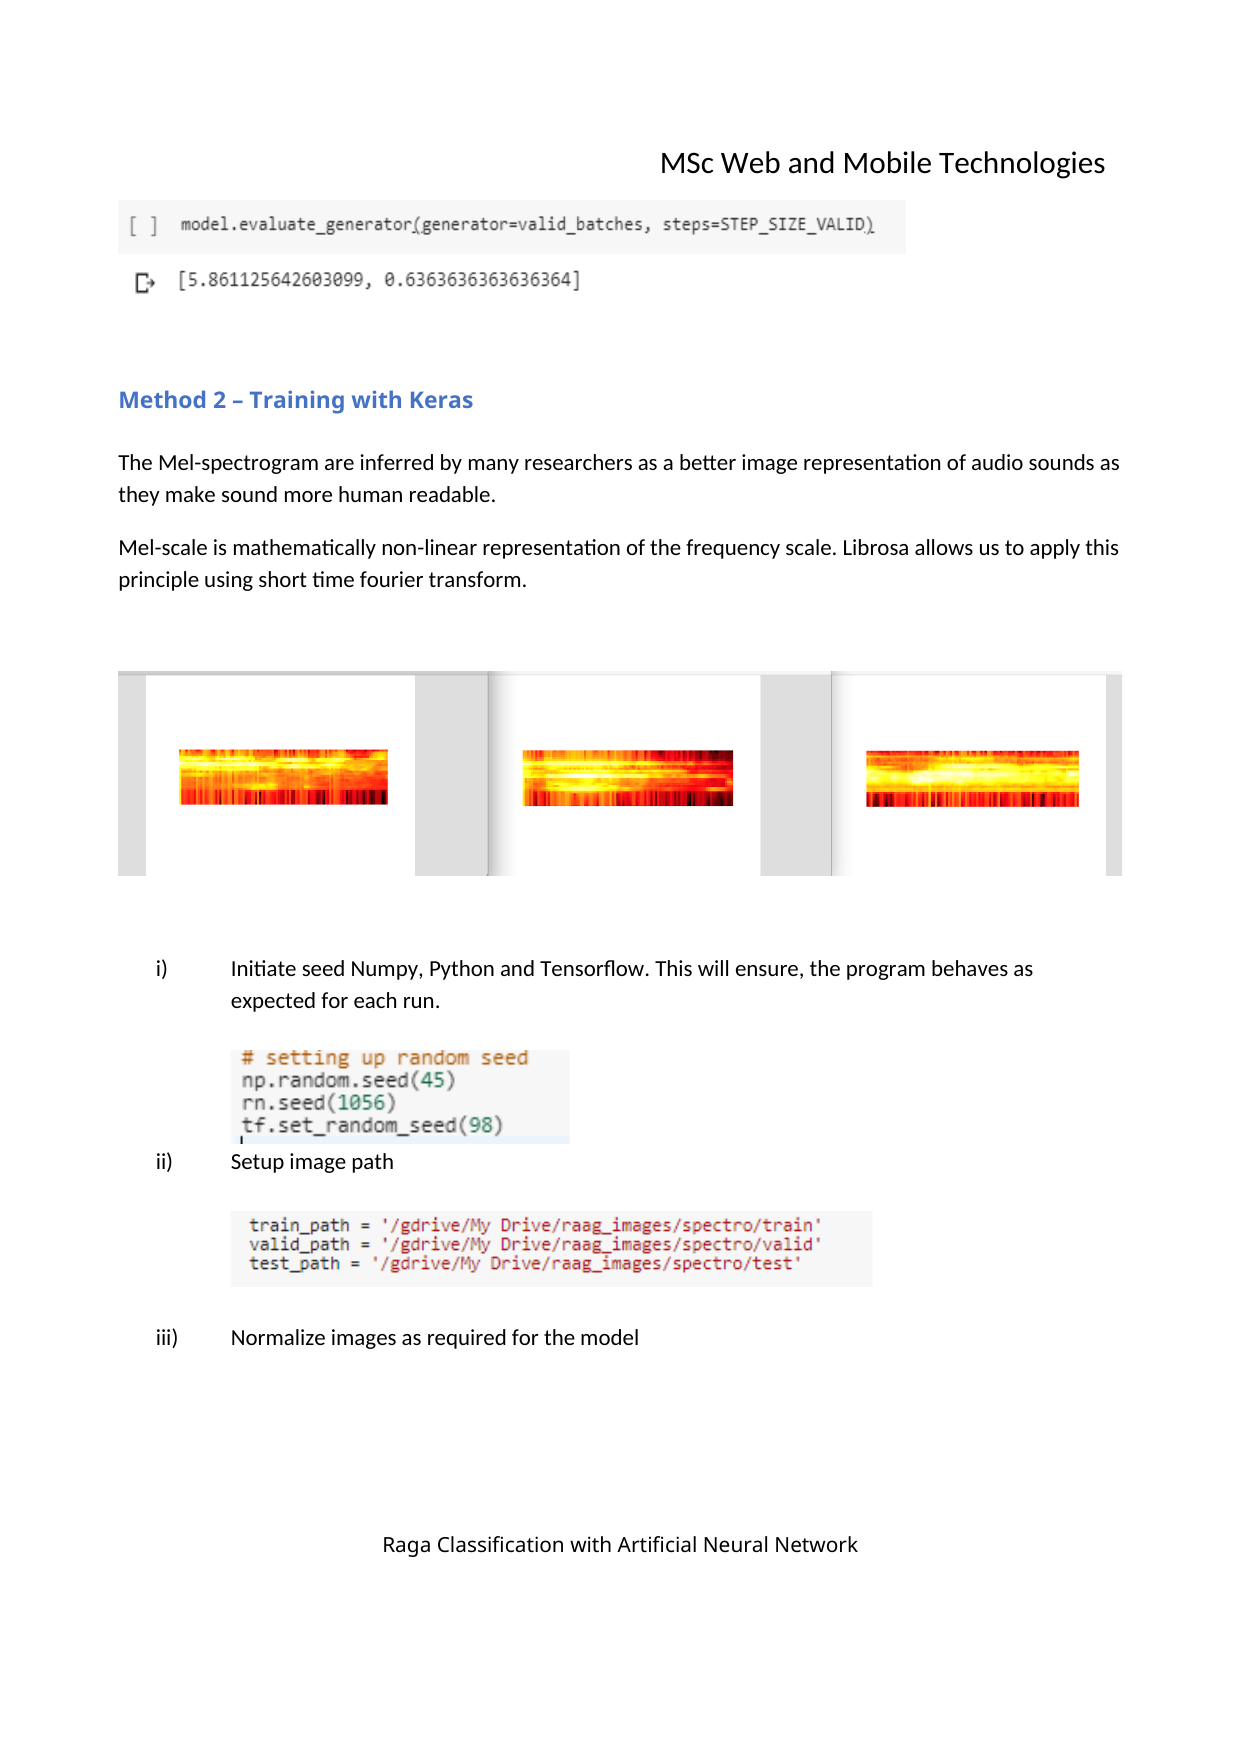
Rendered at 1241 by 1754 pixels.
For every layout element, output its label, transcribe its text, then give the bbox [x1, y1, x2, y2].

list Normalize images as required for the model [156, 1323, 1122, 1351]
text The Mel-spectrogram are inferred by many researchers as a better image representation of audio sounds as they make sound more human readable. [118, 448, 1122, 508]
picture [230, 1211, 873, 1287]
list Initiate seed Numpy, Python and Tensorflow. This will ensure, the program behaves as expected for each run. [156, 954, 1122, 1014]
list Setup image path [156, 1147, 1122, 1176]
picture [118, 200, 906, 306]
subtitle Method 2 – Training with Keras [118, 384, 1122, 415]
picture [118, 671, 1123, 876]
picture [230, 1050, 570, 1144]
text Mel-scale is mathematically non-linear representation of the frequency scale. Librosa allows us to apply this principle using short time fourier transform. [118, 533, 1122, 593]
